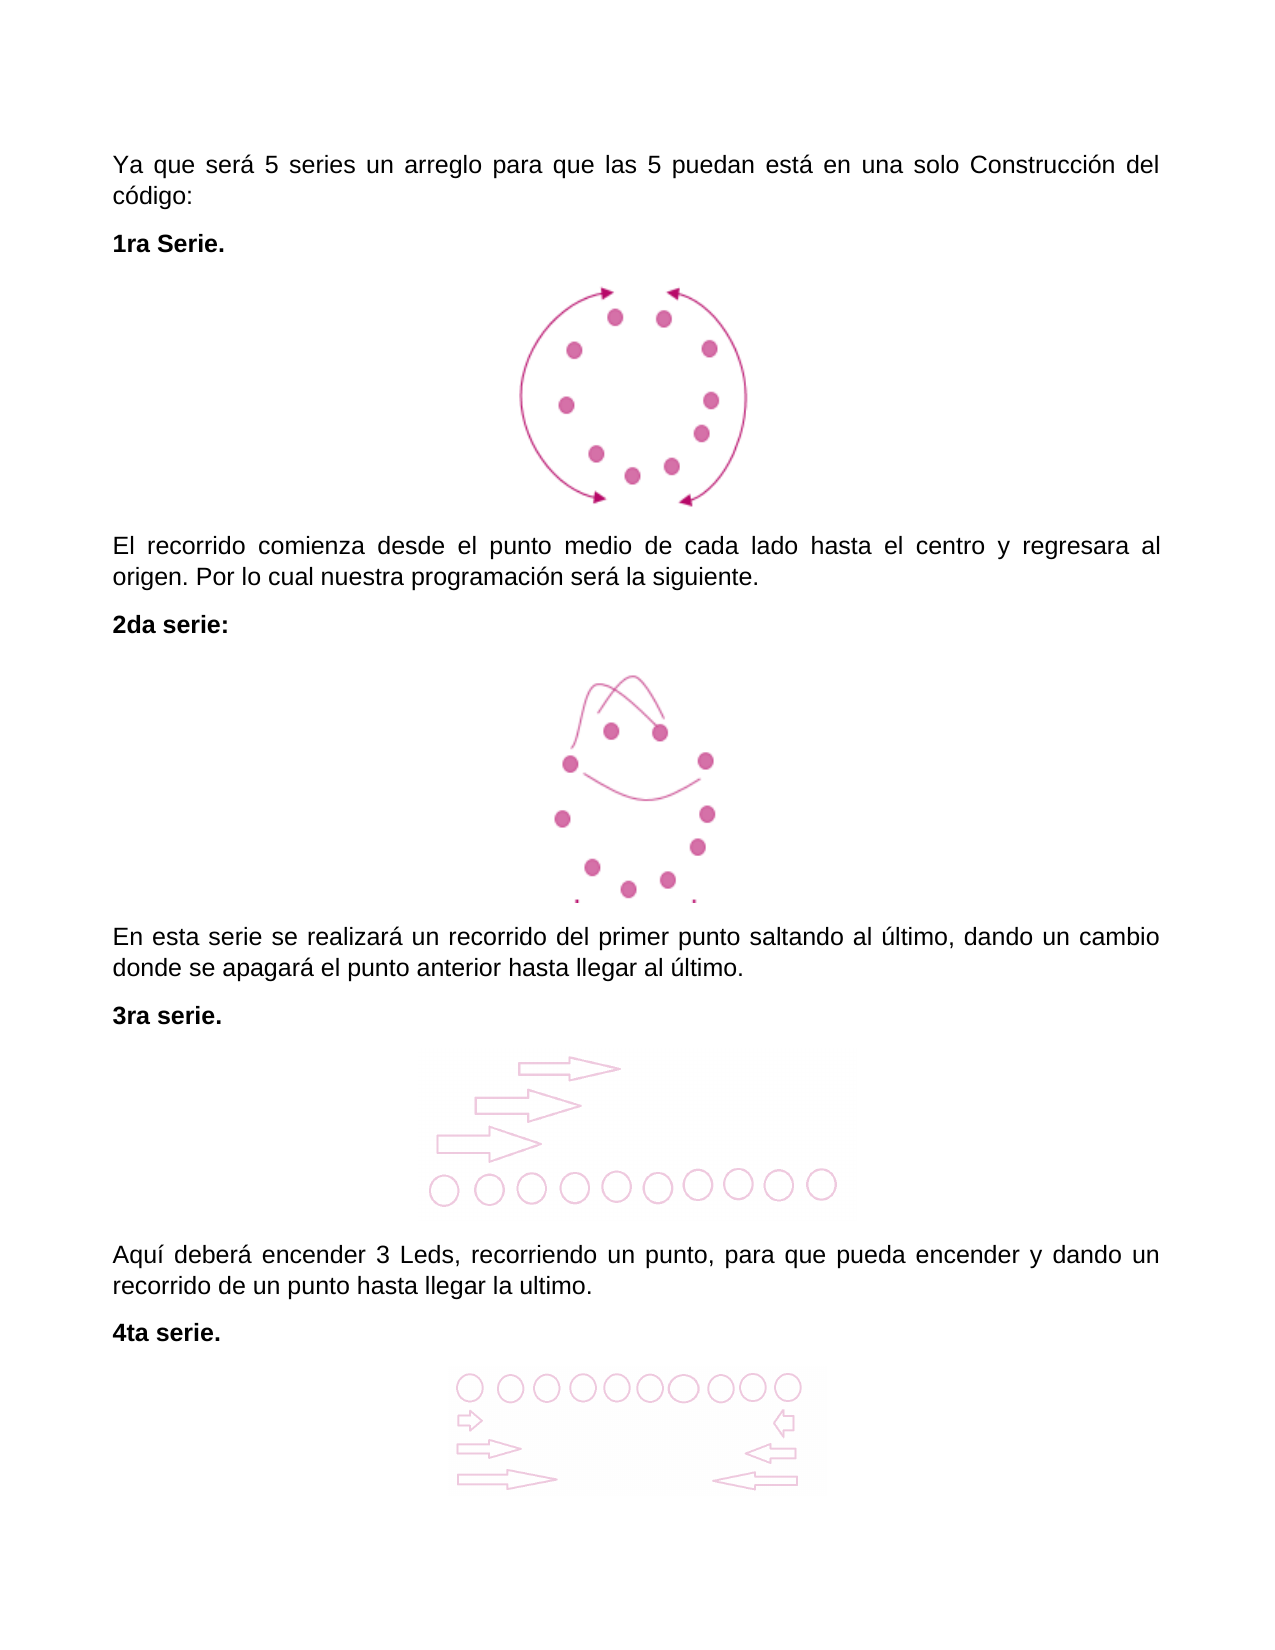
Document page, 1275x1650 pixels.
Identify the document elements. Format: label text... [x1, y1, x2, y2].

text En esta serie se realizará un recorrido del primer punto saltando al último, dando un cambio donde se apagará el punto anterior hasta llegar al último. [112, 922, 1162, 982]
text 3ra serie. [112, 1001, 1162, 1029]
text 2da serie: [112, 610, 1162, 639]
text El recorrido comienza desde el punto medio de cada lado hasta el centro y regresara al origen. Por lo cual nuestra programación será la siguiente. [112, 531, 1162, 591]
text 4ta serie. [112, 1318, 1162, 1347]
text Aquí deberá encender 3 Leds, recorriendo un punto, para que pueda encender y dando un recorrido de un punto hasta llegar la ultimo. [112, 1240, 1162, 1299]
text Ya que será 5 series un arreglo para que las 5 puedan está en una solo Construcción del código: [112, 150, 1162, 210]
text 1ra Serie. [112, 229, 1162, 257]
